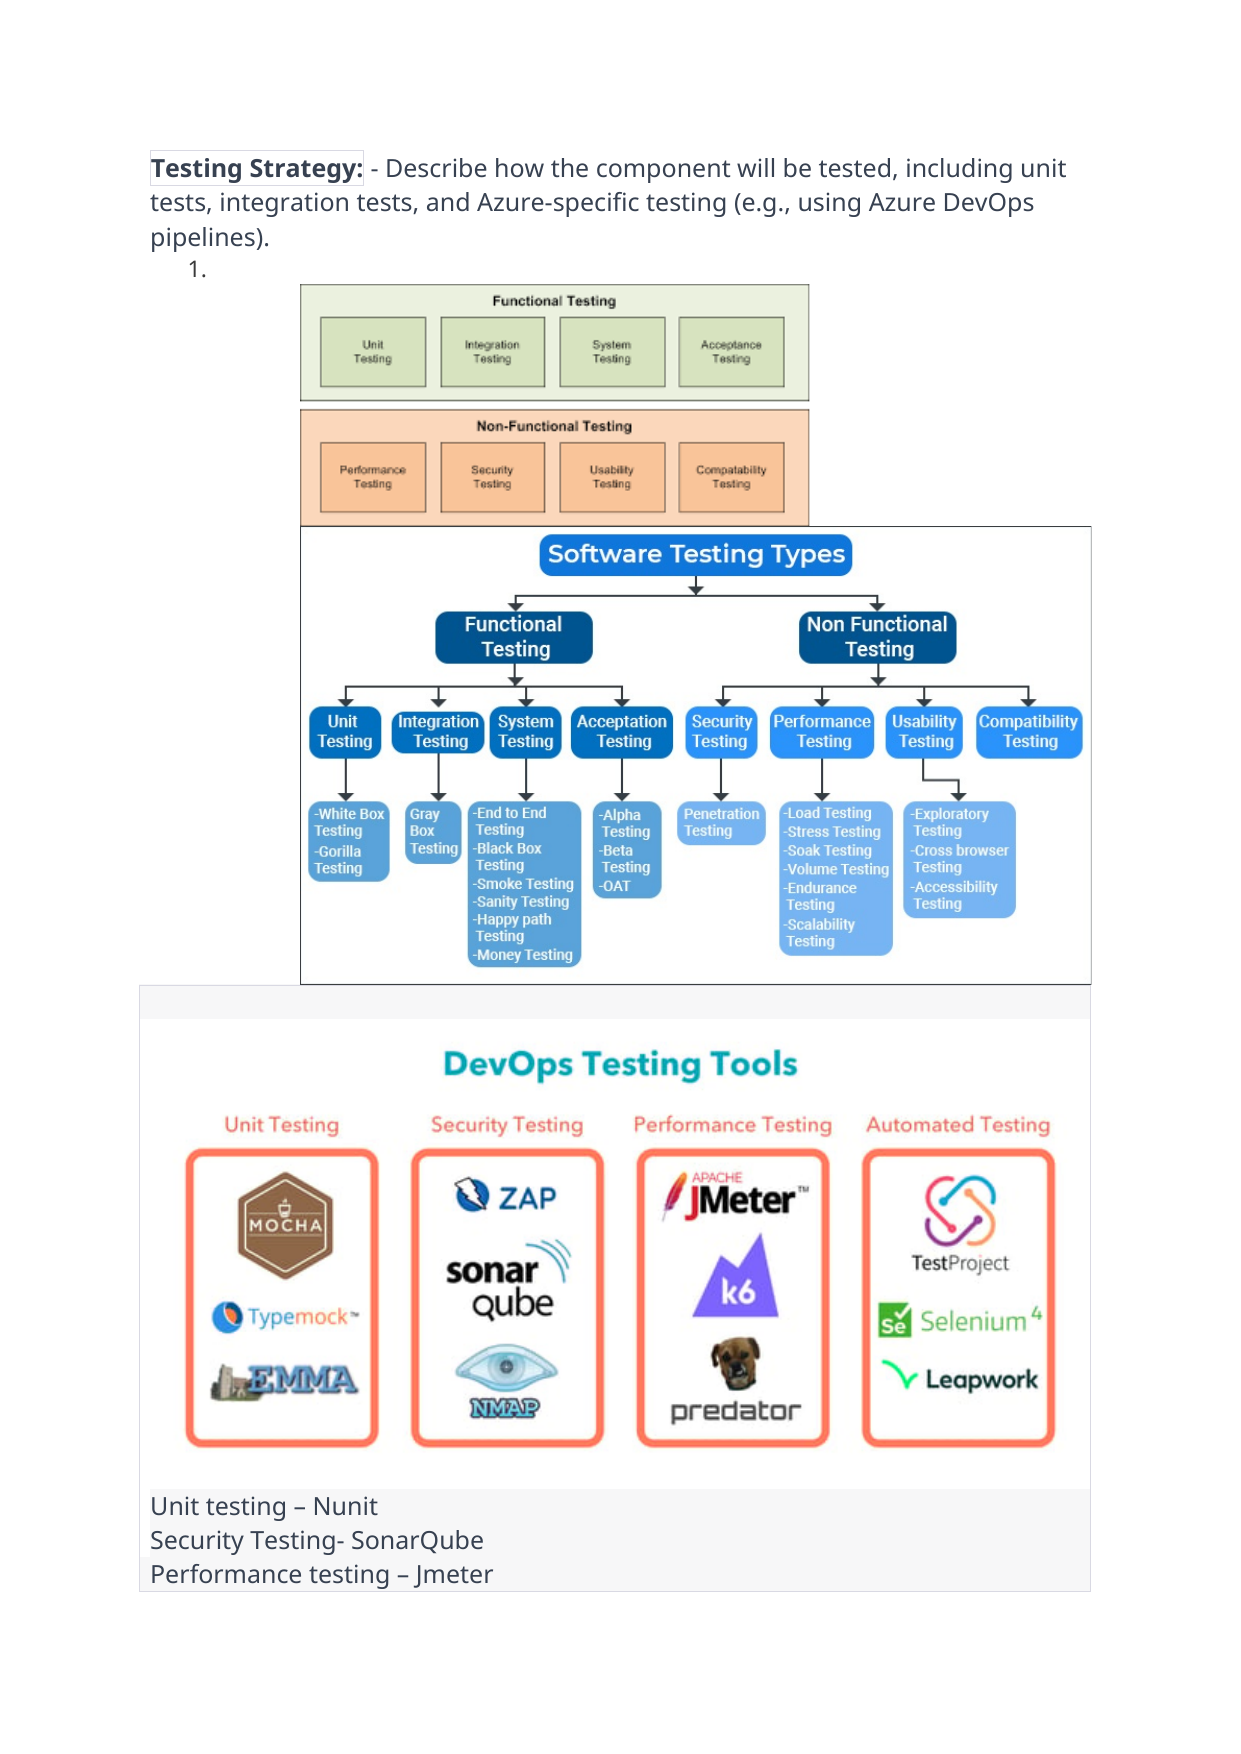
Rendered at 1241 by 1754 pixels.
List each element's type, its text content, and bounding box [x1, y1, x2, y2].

picture [300, 284, 1092, 985]
picture [150, 1019, 1090, 1489]
text Security Testing- SonarQube [150, 1523, 1090, 1556]
text Unit testing – Nunit [150, 1489, 1090, 1523]
text Testing Strategy: - Describe how the component will be tested, including unit tests, integration tests, and Azure-specific testing (e.g., using Azure DevOps pipelines). [150, 150, 1090, 253]
text Performance testing – Jmeter [140, 1556, 1090, 1591]
